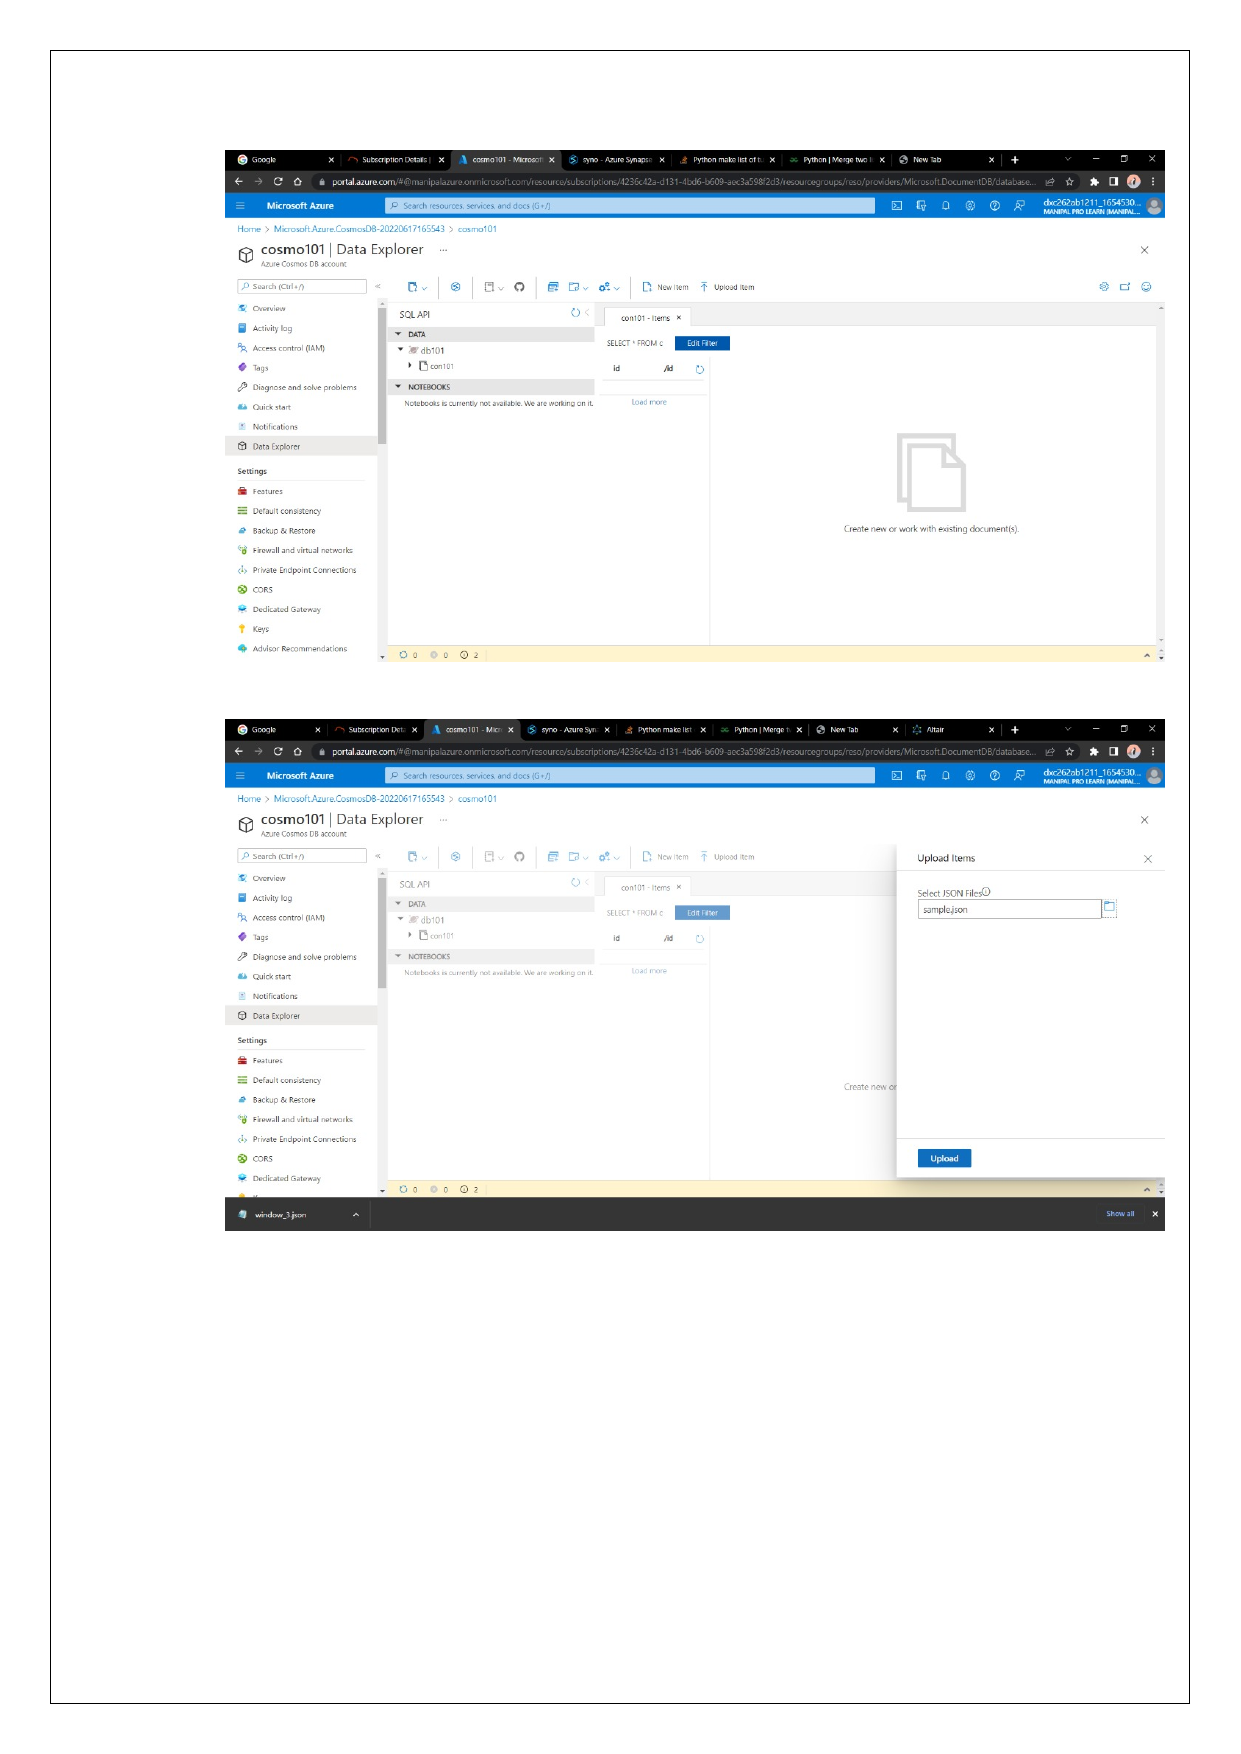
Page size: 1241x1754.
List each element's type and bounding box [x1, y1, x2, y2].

picture [225, 719, 1165, 1231]
picture [225, 150, 1165, 662]
